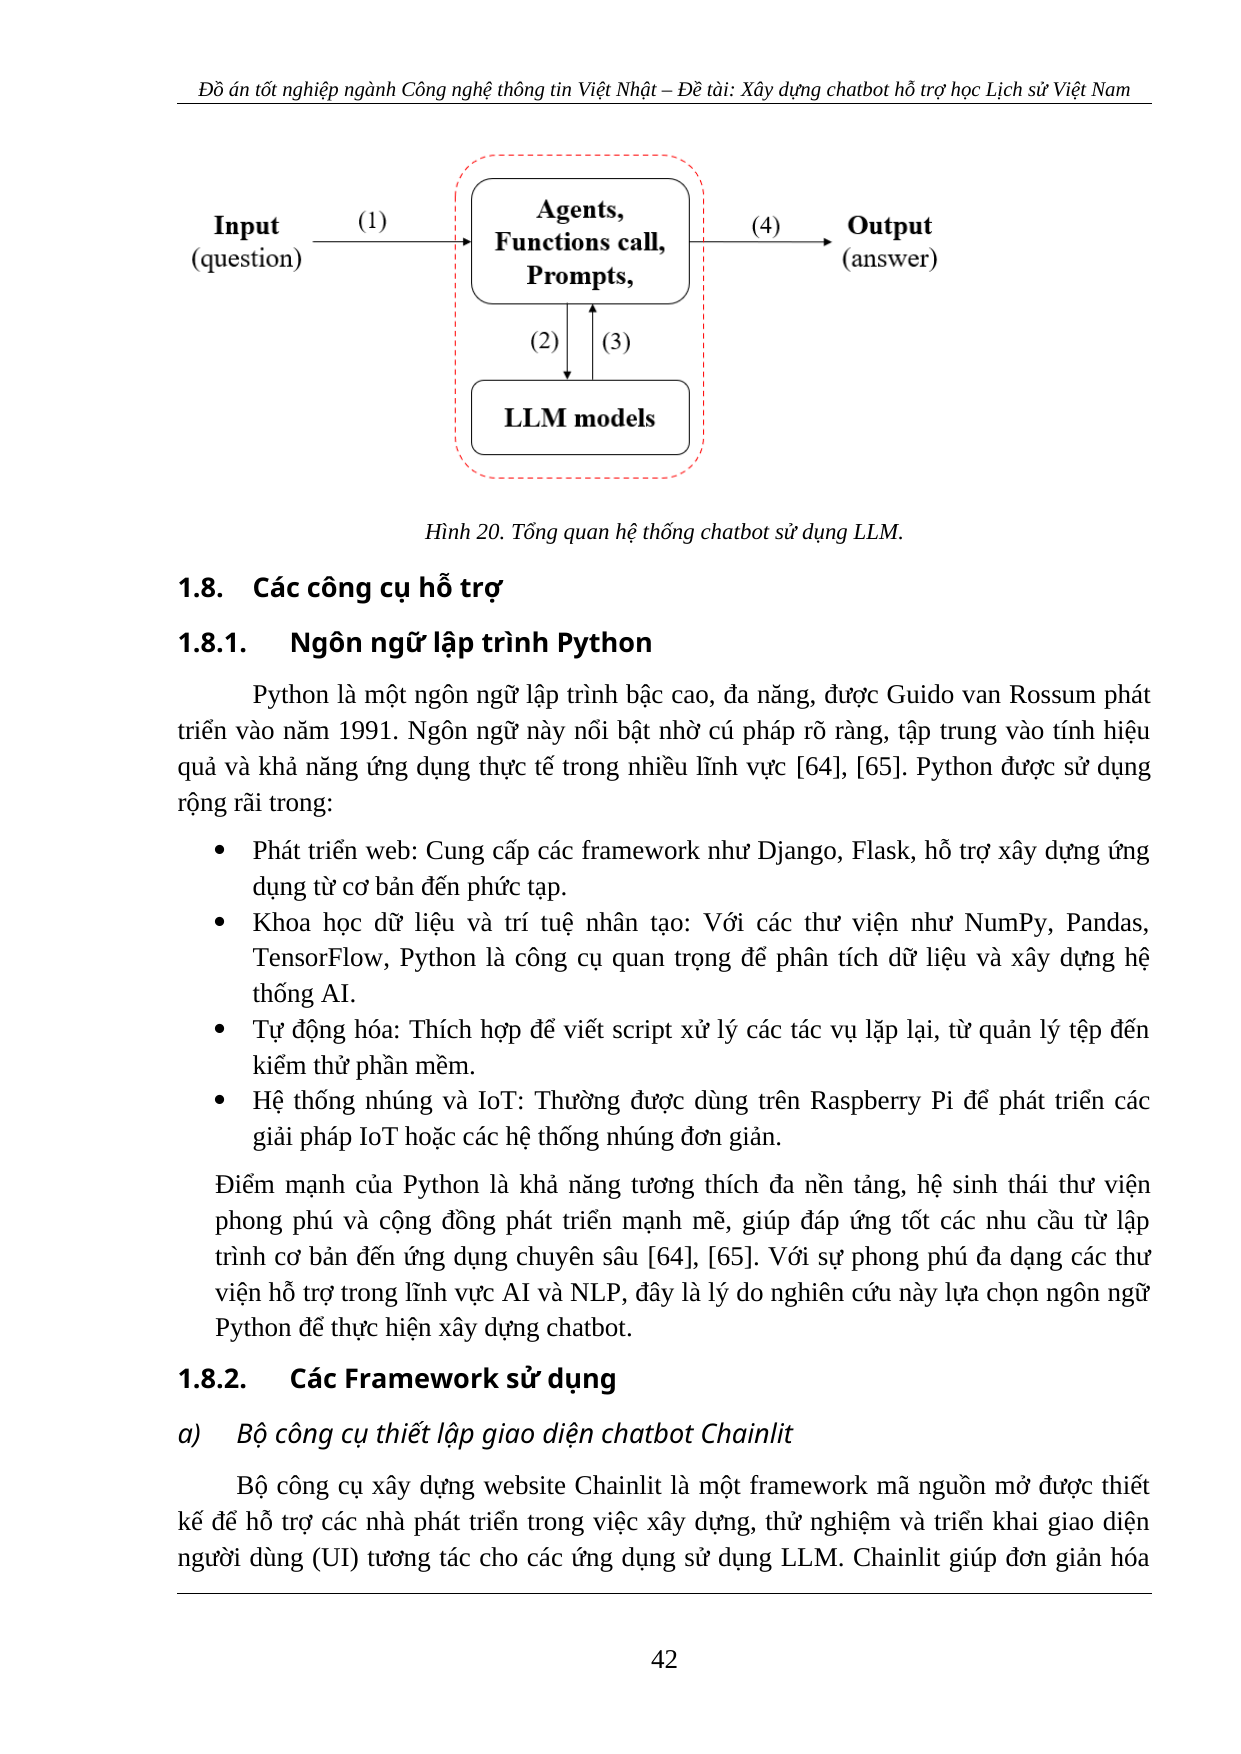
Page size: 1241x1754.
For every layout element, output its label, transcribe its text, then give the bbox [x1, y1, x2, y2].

text Python là một ngôn ngữ lập trình bậc cao, đa năng, được Guido van Rossum phát triển vào năm 1991. Ngôn ngữ này nổi bật nhờ cú pháp rõ ràng, tập trung vào tính hiệu quả và khả năng ứng dụng thực tế trong nhiều lĩnh vực . Python được sử dụng rộng rãi trong: [177, 679, 1152, 817]
subtitle Bộ công cụ thiết lập giao diện chatbot Chainlit [177, 1414, 1152, 1451]
subtitle Các công cụ hỗ trợ [177, 569, 1152, 606]
list Phát triển web: Cung cấp các framework như Django, Flask, hỗ trợ xây dựng ứng dụng từ cơ bản đến phức tạp. [215, 834, 1152, 901]
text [177, 1469, 1152, 1572]
list Tự động hóa: Thích hợp để viết script xử lý các tác vụ lặp lại, từ quản lý tệp đến kiểm thử phần mềm. [215, 1013, 1152, 1080]
list Khoa học dữ liệu và trí tuệ nhân tạo: Với các thư viện như NumPy, Pandas, TensorFlow, Python là công cụ quan trọng để phân tích dữ liệu và xây dựng hệ thống AI. [215, 906, 1152, 1008]
subtitle Các Framework sử dụng [177, 1360, 1152, 1397]
text Điểm mạnh của Python là khả năng tương thích đa nền tảng, hệ sinh thái thư viện phong phú và cộng đồng phát triển mạnh mẽ, giúp đáp ứng tốt các nhu cầu từ lập trình cơ bản đến ứng dụng chuyên sâu . Với sự phong phú đa dạng các thư viện hỗ trợ trong lĩnh vực AI và NLP, đây là lý do nghiên cứu này lựa chọn ngôn ngữ Python để thực hiện xây dựng chatbot. [215, 1168, 1152, 1343]
list Hệ thống nhúng và IoT: Thường được dùng trên Raspberry Pi để phát triển các giải pháp IoT hoặc các hệ thống nhúng đơn giản. [215, 1084, 1152, 1151]
text Hình 20. Tổng quan hệ thống chatbot sử dụng LLM. [177, 518, 1152, 544]
picture [177, 119, 989, 501]
subtitle Ngôn ngữ lập trình Python [177, 624, 1152, 661]
